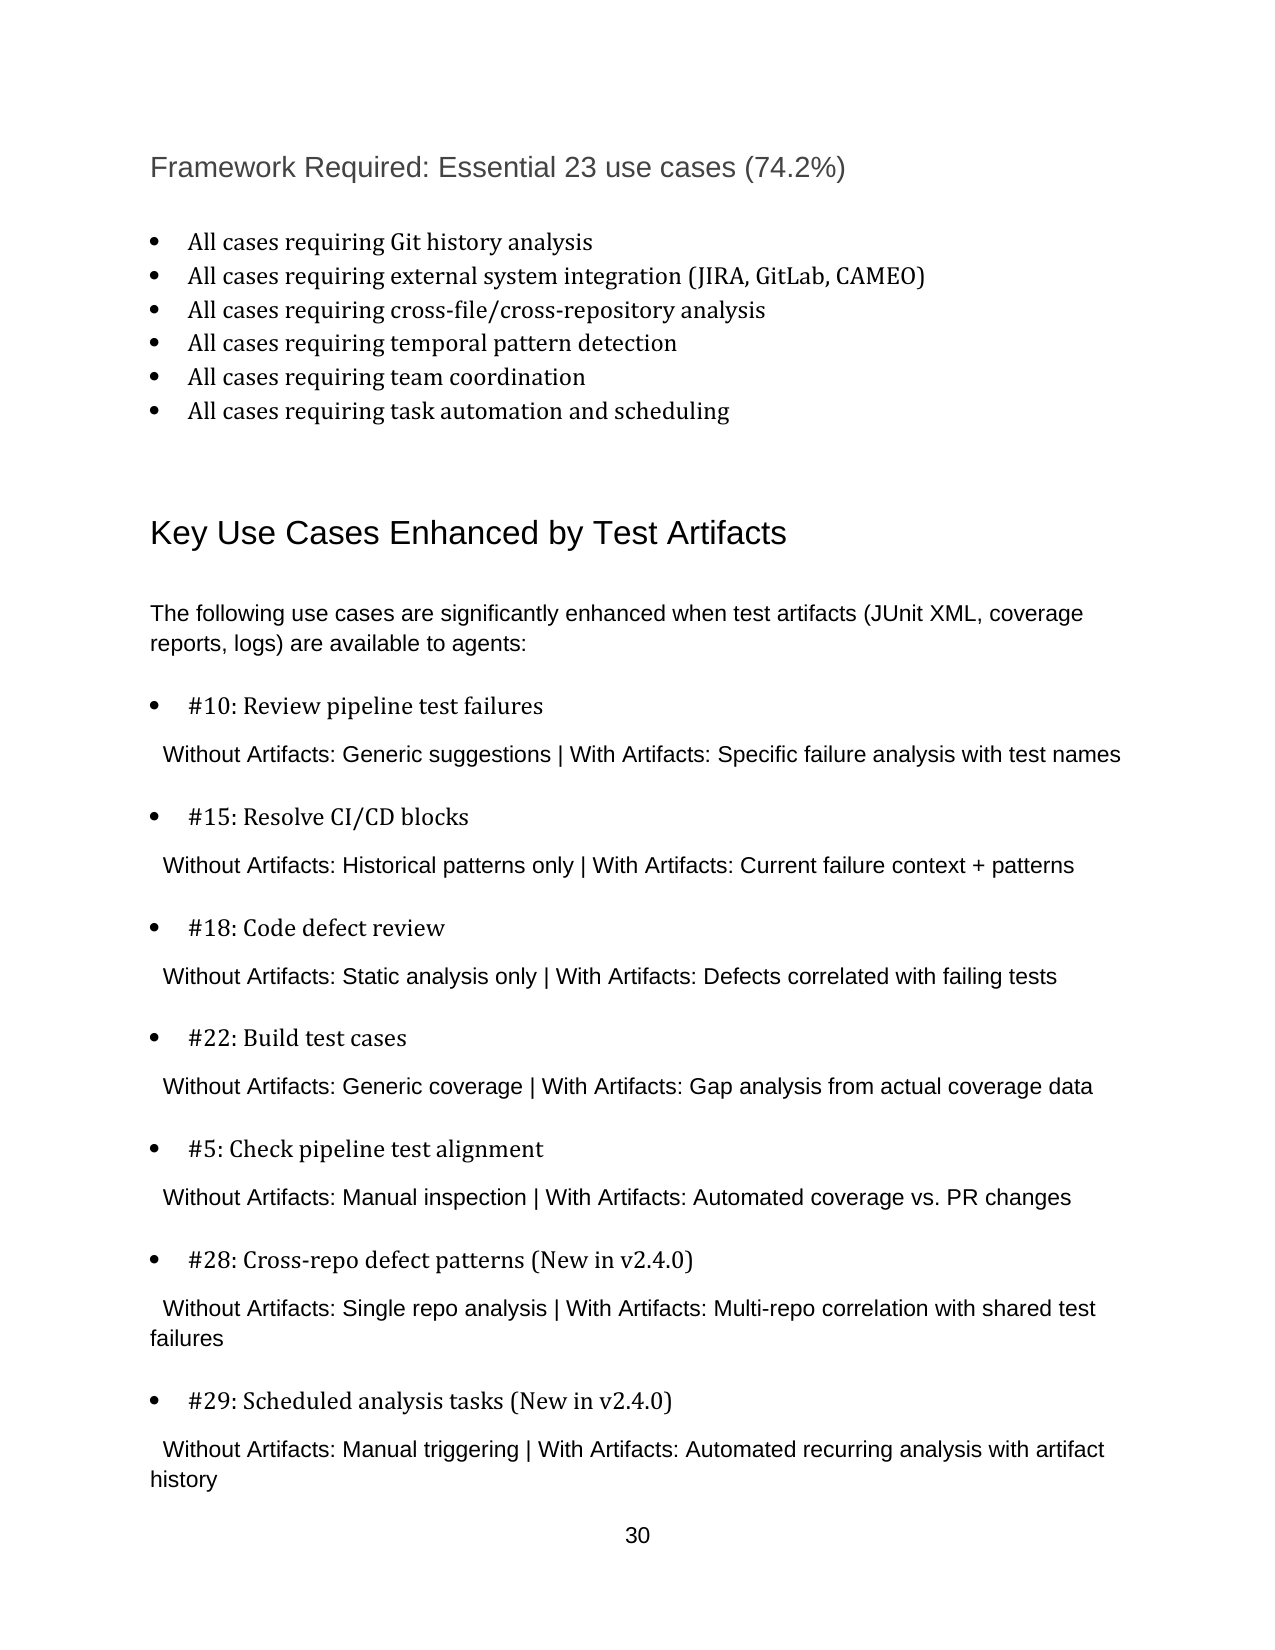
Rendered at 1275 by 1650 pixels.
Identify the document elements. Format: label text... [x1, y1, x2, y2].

text The following use cases are significantly enhanced when test artifacts (JUnit XML, coverage reports, logs) are available to agents: [150, 600, 1125, 657]
list #22: Build test cases [150, 1023, 1125, 1052]
text Without Artifacts: Manual inspection | With Artifacts: Automated coverage vs. PR changes [150, 1184, 1125, 1210]
list All cases requiring team coordination [150, 362, 1125, 391]
text Without Artifacts: Single repo analysis | With Artifacts: Multi-repo correlation with shared test failures [150, 1295, 1125, 1351]
text Without Artifacts: Generic coverage | With Artifacts: Gap analysis from actual coverage data [150, 1073, 1125, 1100]
list #18: Code defect review [150, 912, 1125, 942]
list #28: Cross-repo defect patterns (New in v2.4.0) [150, 1244, 1125, 1274]
list All cases requiring temporal pattern detection [150, 328, 1125, 357]
text Without Artifacts: Static analysis only | With Artifacts: Defects correlated with failing tests [150, 963, 1125, 989]
text Without Artifacts: Manual triggering | With Artifacts: Automated recurring analysis with artifact history [150, 1436, 1125, 1492]
subtitle Key Use Cases Enhanced by Test Artifacts [150, 513, 1125, 552]
list All cases requiring Git history analysis [150, 227, 1125, 256]
list #15: Resolve CI/CD blocks [150, 802, 1125, 831]
subtitle Framework Required: Essential 23 use cases (74.2%) [150, 150, 1125, 183]
list #10: Review pipeline test failures [150, 691, 1125, 720]
list All cases requiring cross-file/cross-repository analysis [150, 294, 1125, 324]
text Without Artifacts: Historical patterns only | With Artifacts: Current failure context + patterns [150, 852, 1125, 878]
text Without Artifacts: Generic suggestions | With Artifacts: Specific failure analysis with test names [150, 741, 1125, 767]
list #29: Scheduled analysis tasks (New in v2.4.0) [150, 1385, 1125, 1415]
list All cases requiring task automation and scheduling [150, 395, 1125, 424]
list #5: Check pipeline test alignment [150, 1134, 1125, 1163]
list All cases requiring external system integration (JIRA, GitLab, CAMEO) [150, 261, 1125, 290]
